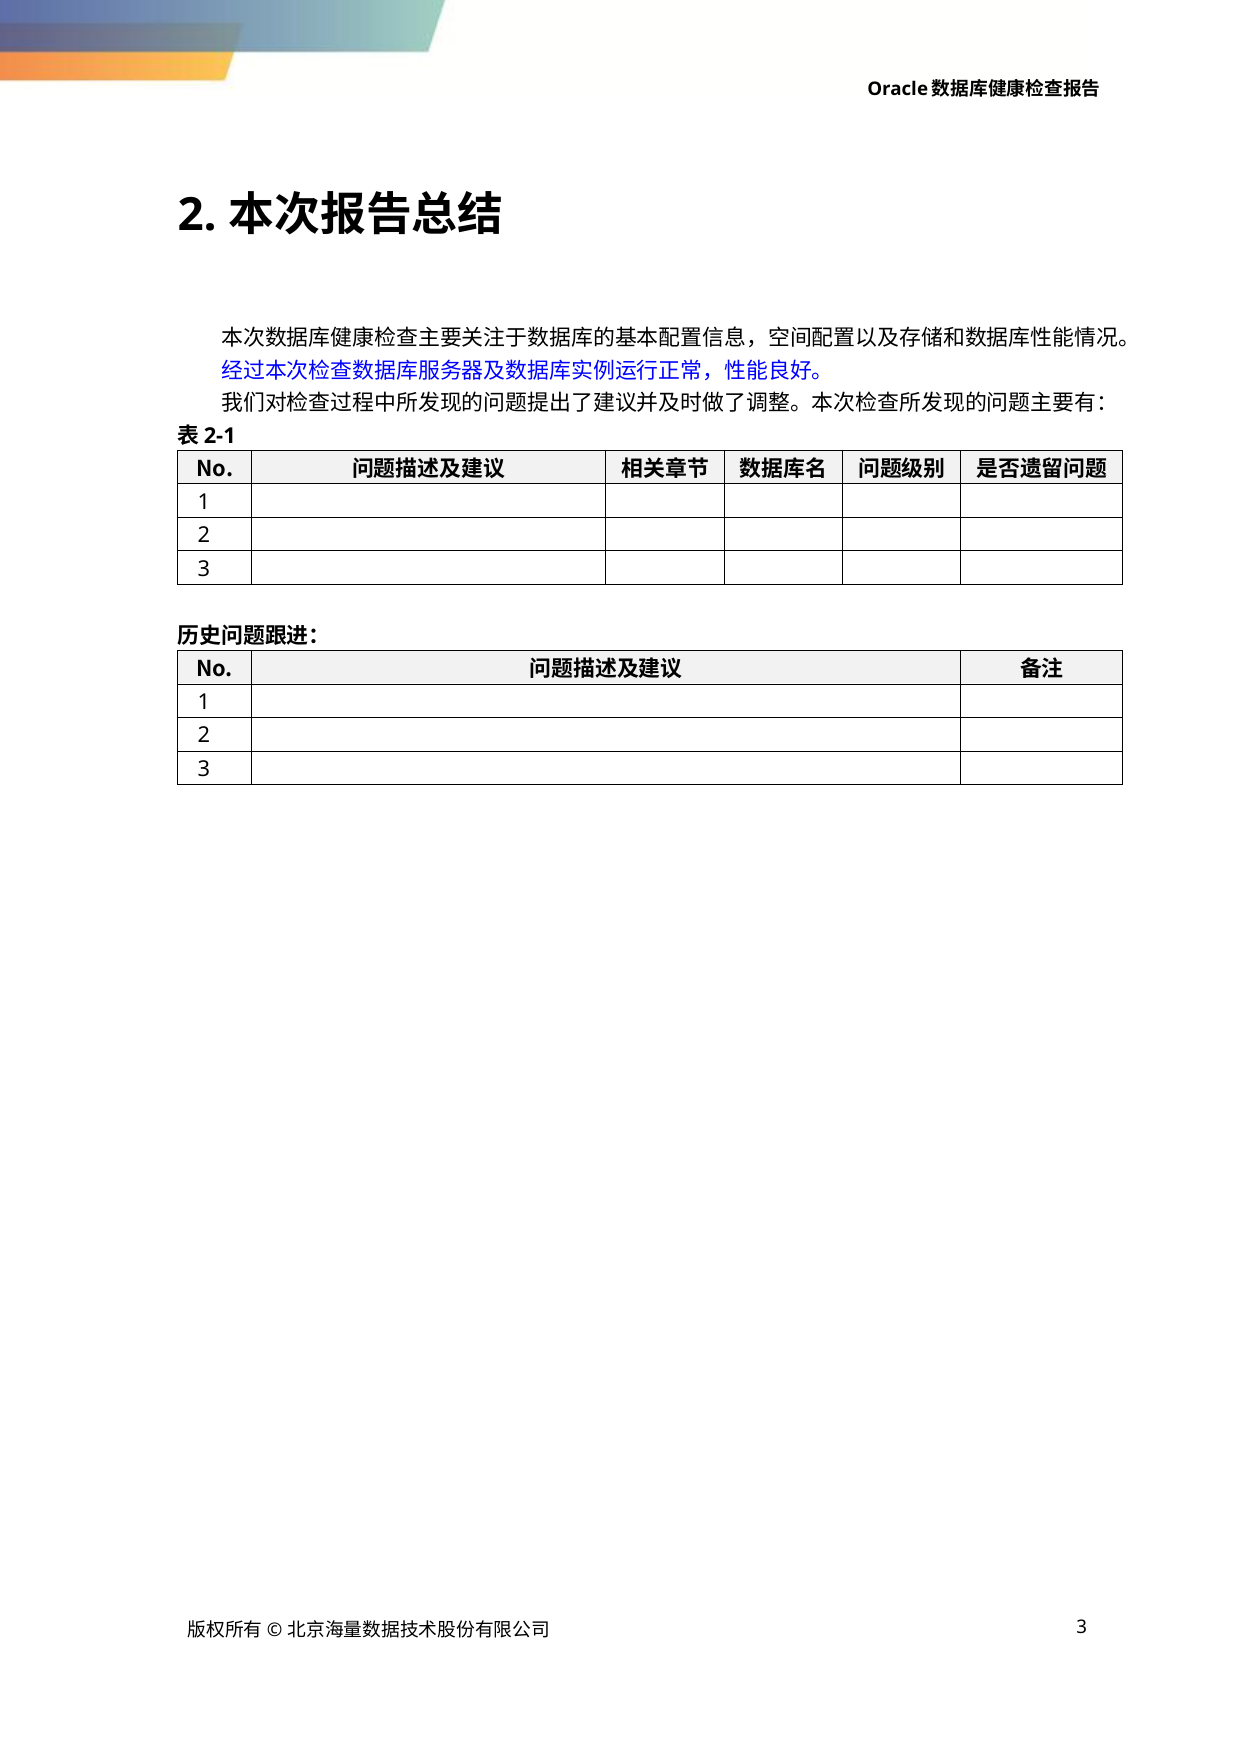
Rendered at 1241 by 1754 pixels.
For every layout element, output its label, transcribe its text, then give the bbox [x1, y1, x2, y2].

table_cell [606, 551, 724, 584]
picture [992, 82, 996, 95]
picture [0, 0, 1085, 96]
table_cell [725, 484, 842, 517]
text 历史问题跟进： [177, 617, 1100, 650]
text 本次报告总结 [177, 162, 1100, 259]
table_cell [725, 551, 842, 584]
table_header 是否遗留问题 [961, 451, 1122, 483]
table_cell [843, 518, 960, 550]
picture [972, 83, 980, 96]
table_cell [843, 484, 960, 517]
table_cell [961, 685, 1122, 717]
table_cell 3 [178, 551, 251, 584]
table_cell [252, 718, 960, 751]
picture [1009, 83, 1016, 96]
text 我们对检查过程中所发现的问题提出了建议并及时做了调整。本次检查所发现的问题主要有： [177, 385, 1122, 417]
table_cell [606, 484, 724, 517]
table_cell [961, 484, 1122, 517]
table_cell [961, 551, 1122, 584]
table_cell [252, 752, 960, 784]
text 本次数据库健康检查主要关注于数据库的基本配置信息，空间配置以及存储和数据库性能情况。 [177, 320, 1122, 352]
table_cell 3 [178, 752, 251, 784]
table_cell [725, 518, 842, 550]
table_header 问题级别 [843, 451, 960, 483]
table_cell [252, 518, 605, 550]
table_header 相关章节 [606, 451, 724, 483]
table_cell 2 [178, 518, 251, 550]
table_header 问题描述及建议 [252, 651, 960, 683]
table_cell [252, 685, 960, 717]
table_cell [252, 551, 605, 584]
table_header 数据库名 [725, 451, 842, 483]
picture [935, 86, 944, 96]
table_cell [606, 518, 724, 550]
table_cell 1 [178, 484, 251, 517]
table_header 问题描述及建议 [252, 451, 605, 483]
text 经过本次检查数据库服务器及数据库实例运行正常，性能良好。 [177, 352, 1122, 385]
table_cell 1 [178, 685, 251, 717]
table_cell 2 [178, 718, 251, 751]
table_cell [961, 518, 1122, 550]
text 表2-1 [177, 417, 1100, 450]
table_cell [843, 551, 960, 584]
table_header No. [178, 451, 251, 483]
table_header 备注 [961, 651, 1122, 683]
table_cell [252, 484, 605, 517]
table_header No. [178, 651, 251, 683]
table_cell [961, 718, 1122, 751]
table_cell [961, 752, 1122, 784]
